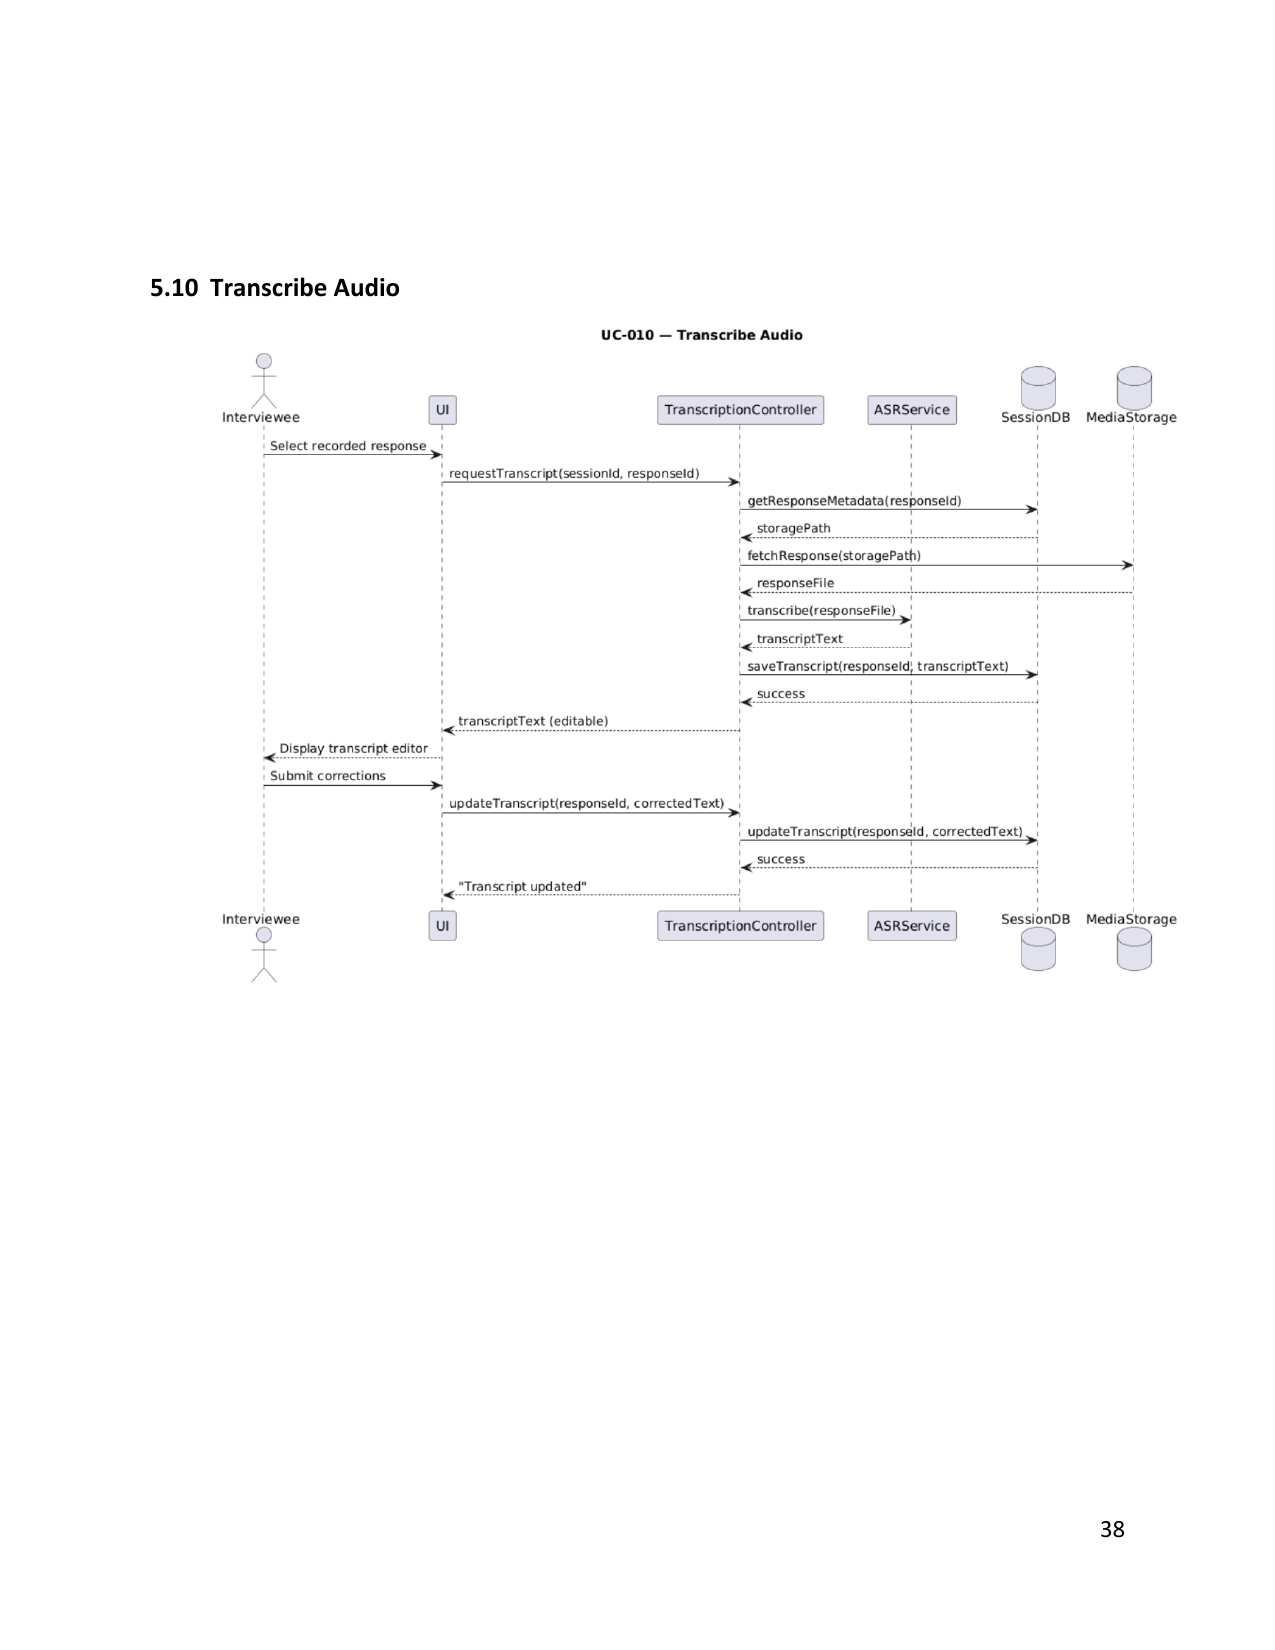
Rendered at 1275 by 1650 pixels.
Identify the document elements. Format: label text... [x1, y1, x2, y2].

picture [210, 303, 1185, 984]
subtitle Transcribe Audio [150, 271, 1125, 304]
